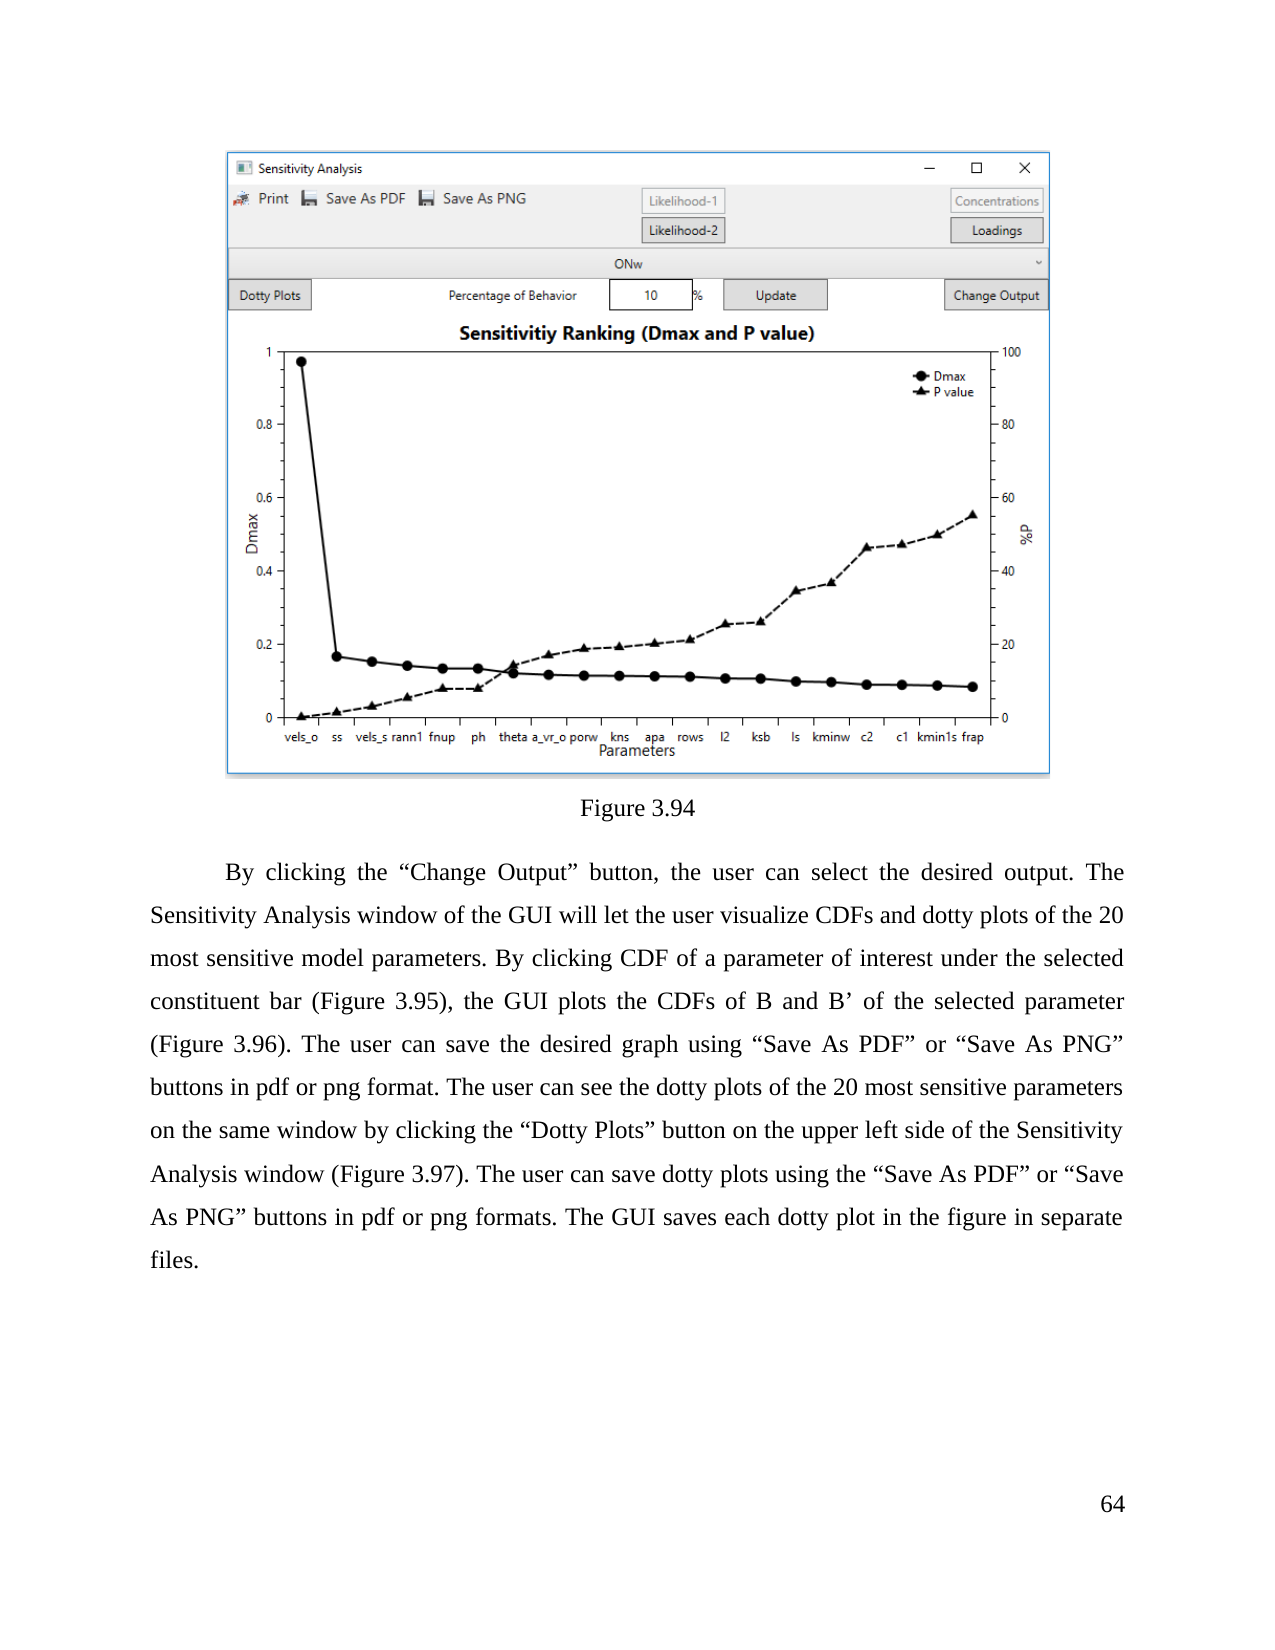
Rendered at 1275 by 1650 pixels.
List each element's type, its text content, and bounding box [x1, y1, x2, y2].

picture [225, 150, 1050, 779]
